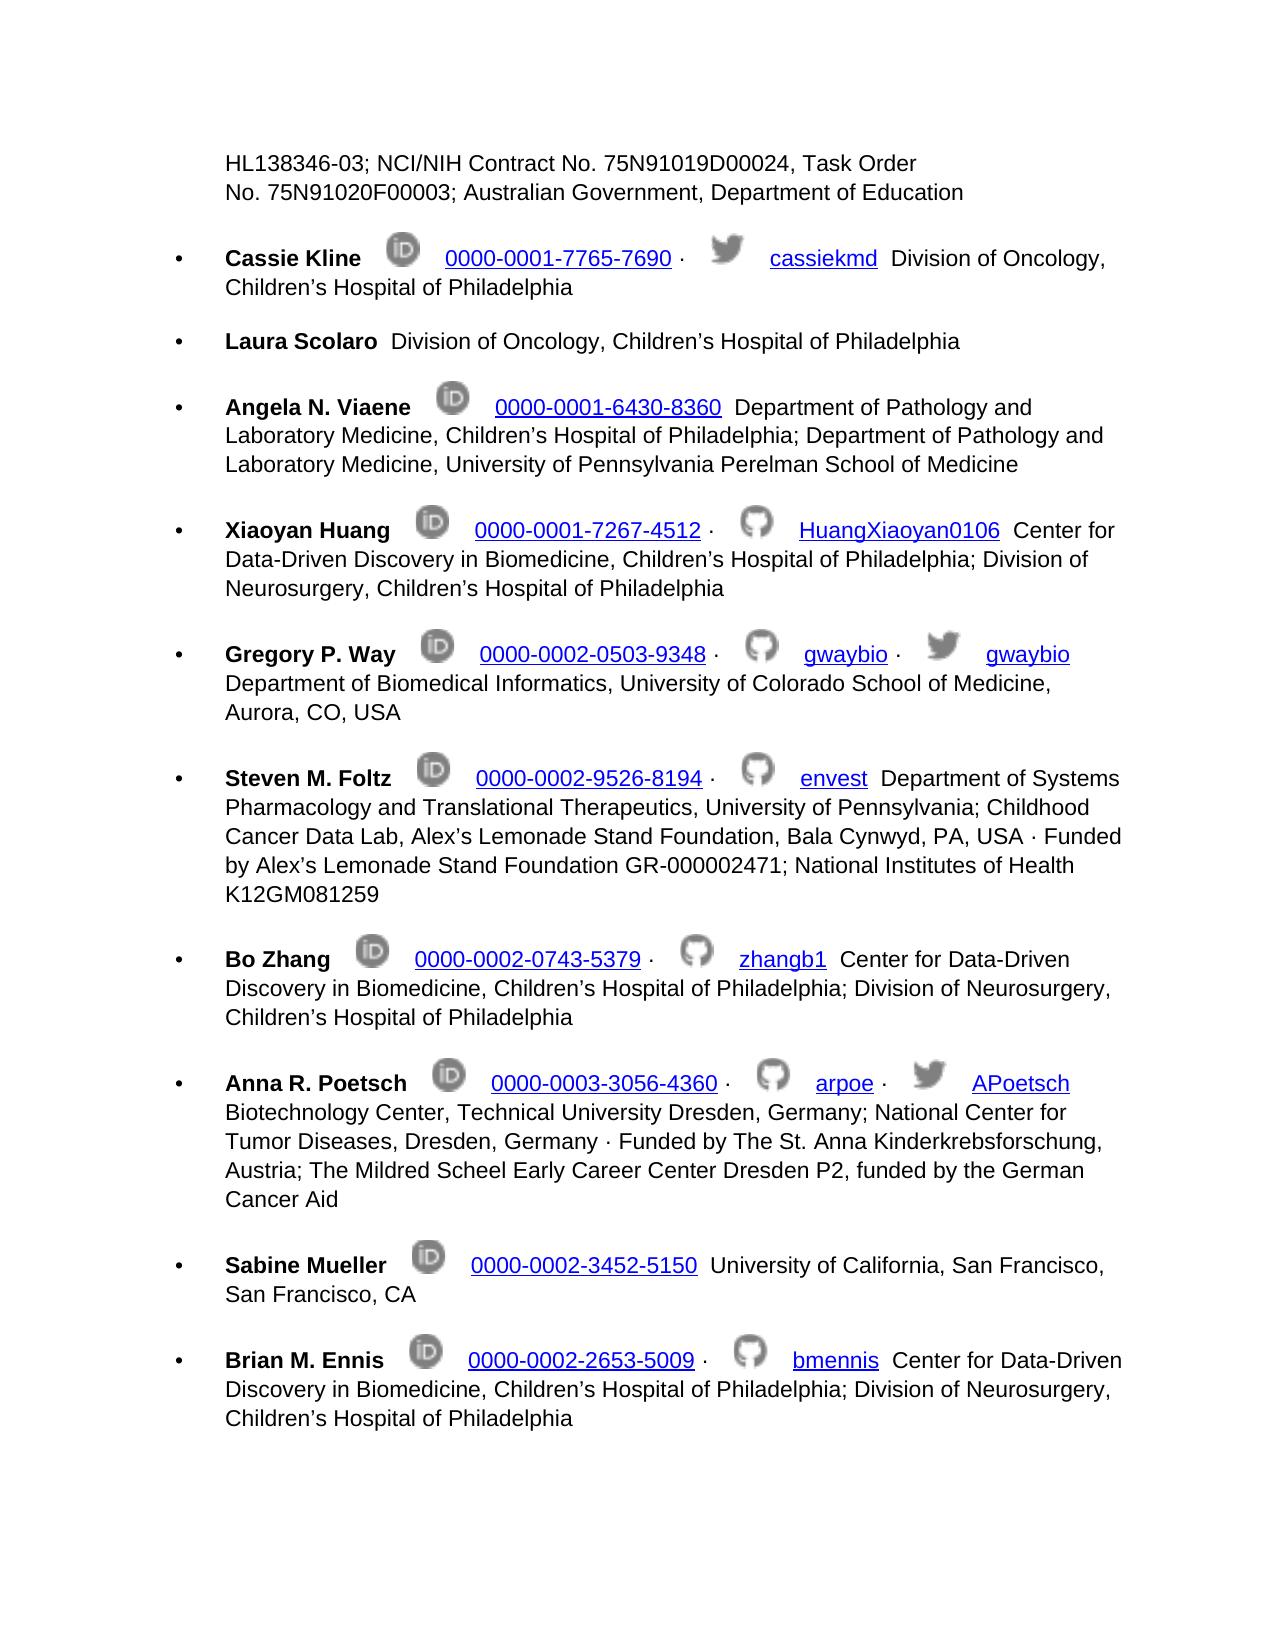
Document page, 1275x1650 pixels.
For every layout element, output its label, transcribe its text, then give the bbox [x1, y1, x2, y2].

picture [745, 629, 779, 663]
picture [412, 1240, 446, 1274]
list Xiaoyan Huang 0000-0001-7267-4512 · HuangXiaoyan0106 Center for Data-Driven Discovery in Biomedicine, Children’s Hospital of Philadelphia; Division of Neurosurgery, Children’s Hospital of Philadelphia [175, 505, 1125, 602]
picture [355, 934, 390, 968]
picture [740, 505, 774, 539]
picture [756, 1058, 791, 1092]
picture [415, 505, 449, 539]
picture [386, 232, 420, 267]
list Brian M. Ennis 0000-0002-2653-5009 · bmennis Center for Data-Driven Discovery in Biomedicine, Children’s Hospital of Philadelphia; Division of Neurosurgery, Children’s Hospital of Philadelphia [175, 1335, 1125, 1431]
picture [420, 629, 455, 663]
list Angela N. Viaene 0000-0001-6430-8360 Department of Pathology and Laboratory Medicine, Children’s Hospital of Philadelphia; Department of Pathology and Laboratory Medicine, University of Pennsylvania Perelman School of Medicine [175, 382, 1125, 478]
list Bo Zhang 0000-0002-0743-5379 · zhangb1 Center for Data-Driven Discovery in Biomedicine, Children’s Hospital of Philadelphia; Division of Neurosurgery, Children’s Hospital of Philadelphia [175, 934, 1125, 1031]
picture [409, 1334, 443, 1369]
picture [927, 629, 961, 663]
list Anna R. Poetsch 0000-0003-3056-4360 · arpoe · APoetsch Biotechnology Center, Technical University Dresden, Germany; National Center for Tumor Diseases, Dresden, Germany · Funded by The St. Anna Kinderkrebsforschung, Austria; The Mildred Scheel Early Career Center Dresden P2, funded by the German Cancer Aid [175, 1058, 1125, 1212]
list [175, 150, 1125, 205]
picture [680, 934, 714, 968]
picture [432, 1058, 466, 1092]
list Laura Scolaro Division of Oncology, Children’s Hospital of Philadelphia [175, 328, 1125, 354]
picture [417, 752, 451, 787]
picture [733, 1334, 768, 1369]
picture [436, 381, 470, 415]
picture [711, 232, 745, 267]
picture [741, 752, 775, 787]
list Sabine Mueller 0000-0002-3452-5150 University of California, San Francisco, San Francisco, CA [175, 1240, 1125, 1307]
list Gregory P. Way 0000-0002-0503-9348 · gwaybio · gwaybio Department of Biomedical Informatics, University of Colorado School of Medicine, Aurora, CO, USA [175, 629, 1125, 725]
list Steven M. Foltz 0000-0002-9526-8194 · envest Department of Systems Pharmacology and Translational Therapeutics, University of Pennsylvania; Childhood Cancer Data Lab, Alex’s Lemonade Stand Foundation, Bala Cynwyd, PA, USA · Funded by Alex’s Lemonade Stand Foundation GR-000002471; National Institutes of Health K12GM081259 [175, 753, 1125, 907]
list Cassie Kline 0000-0001-7765-7690 · cassiekmd Division of Oncology, Children’s Hospital of Philadelphia [175, 233, 1125, 300]
picture [913, 1058, 947, 1092]
